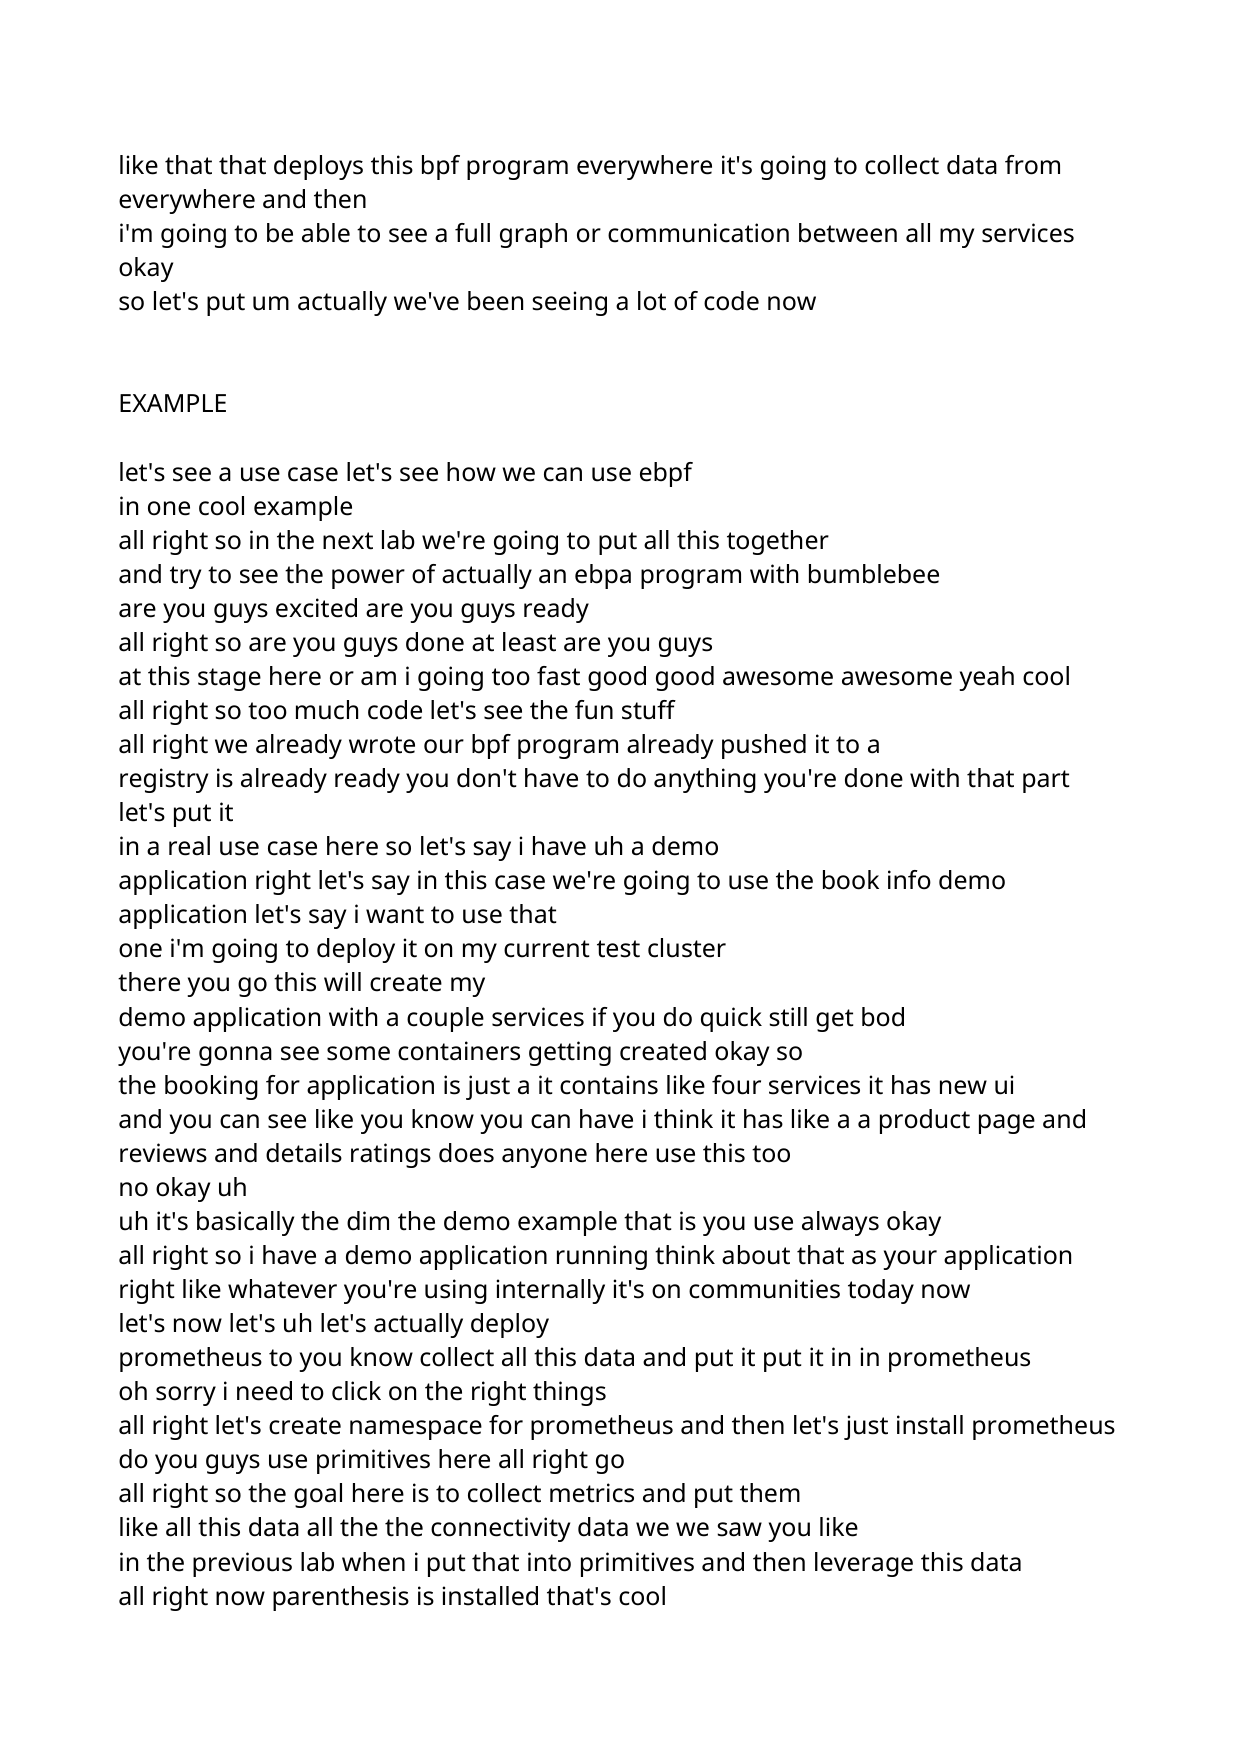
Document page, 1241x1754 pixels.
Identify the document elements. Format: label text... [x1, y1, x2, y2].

text i'm going to be able to see a full graph or communication between all my services okay [118, 216, 1122, 284]
text and try to see the power of actually an ebpa program with bumblebee [118, 556, 1122, 590]
text are you guys excited are you guys ready [118, 590, 1122, 624]
text like that that deploys this bpf program everywhere it's going to collect data from everywhere and then [118, 148, 1122, 216]
text reviews and details ratings does anyone here use this too [118, 1135, 1122, 1169]
text and you can see like you know you can have i think it has like a a product page and [118, 1101, 1122, 1135]
text no okay uh [118, 1169, 1122, 1203]
text do you guys use primitives here all right go [118, 1442, 1122, 1476]
text oh sorry i need to click on the right things [118, 1374, 1122, 1408]
text one i'm going to deploy it on my current test cluster [118, 931, 1122, 965]
text the booking for application is just a it contains like four services it has new ui [118, 1067, 1122, 1101]
text like all this data all the the connectivity data we we saw you like [118, 1510, 1122, 1544]
text all right so too much code let's see the fun stuff [118, 693, 1122, 727]
text at this stage here or am i going too fast good good awesome awesome yeah cool [118, 658, 1122, 693]
text uh it's basically the dim the demo example that is you use always okay [118, 1203, 1122, 1238]
text in one cool example [118, 488, 1122, 522]
text application right let's say in this case we're going to use the book info demo application let's say i want to use that [118, 863, 1122, 931]
text let's now let's uh let's actually deploy [118, 1306, 1122, 1340]
text demo application with a couple services if you do quick still get bod [118, 999, 1122, 1033]
text all right we already wrote our bpf program already pushed it to a [118, 727, 1122, 761]
text EXAMPLE [118, 386, 1122, 420]
text all right let's create namespace for prometheus and then let's just install prometheus [118, 1408, 1122, 1442]
text there you go this will create my [118, 965, 1122, 999]
text you're gonna see some containers getting created okay so [118, 1033, 1122, 1067]
text in the previous lab when i put that into primitives and then leverage this data [118, 1544, 1122, 1578]
text let's see a use case let's see how we can use ebpf [118, 454, 1122, 488]
text in a real use case here so let's say i have uh a demo [118, 829, 1122, 863]
text so let's put um actually we've been seeing a lot of code now [118, 284, 1122, 318]
text all right so i have a demo application running think about that as your application [118, 1238, 1122, 1272]
text prometheus to you know collect all this data and put it put it in in prometheus [118, 1340, 1122, 1374]
text right like whatever you're using internally it's on communities today now [118, 1272, 1122, 1306]
text all right so in the next lab we're going to put all this together [118, 522, 1122, 556]
text all right now parenthesis is installed that's cool [118, 1578, 1122, 1612]
text all right so the goal here is to collect metrics and put them [118, 1476, 1122, 1510]
text registry is already ready you don't have to do anything you're done with that part let's put it [118, 761, 1122, 829]
text all right so are you guys done at least are you guys [118, 624, 1122, 658]
